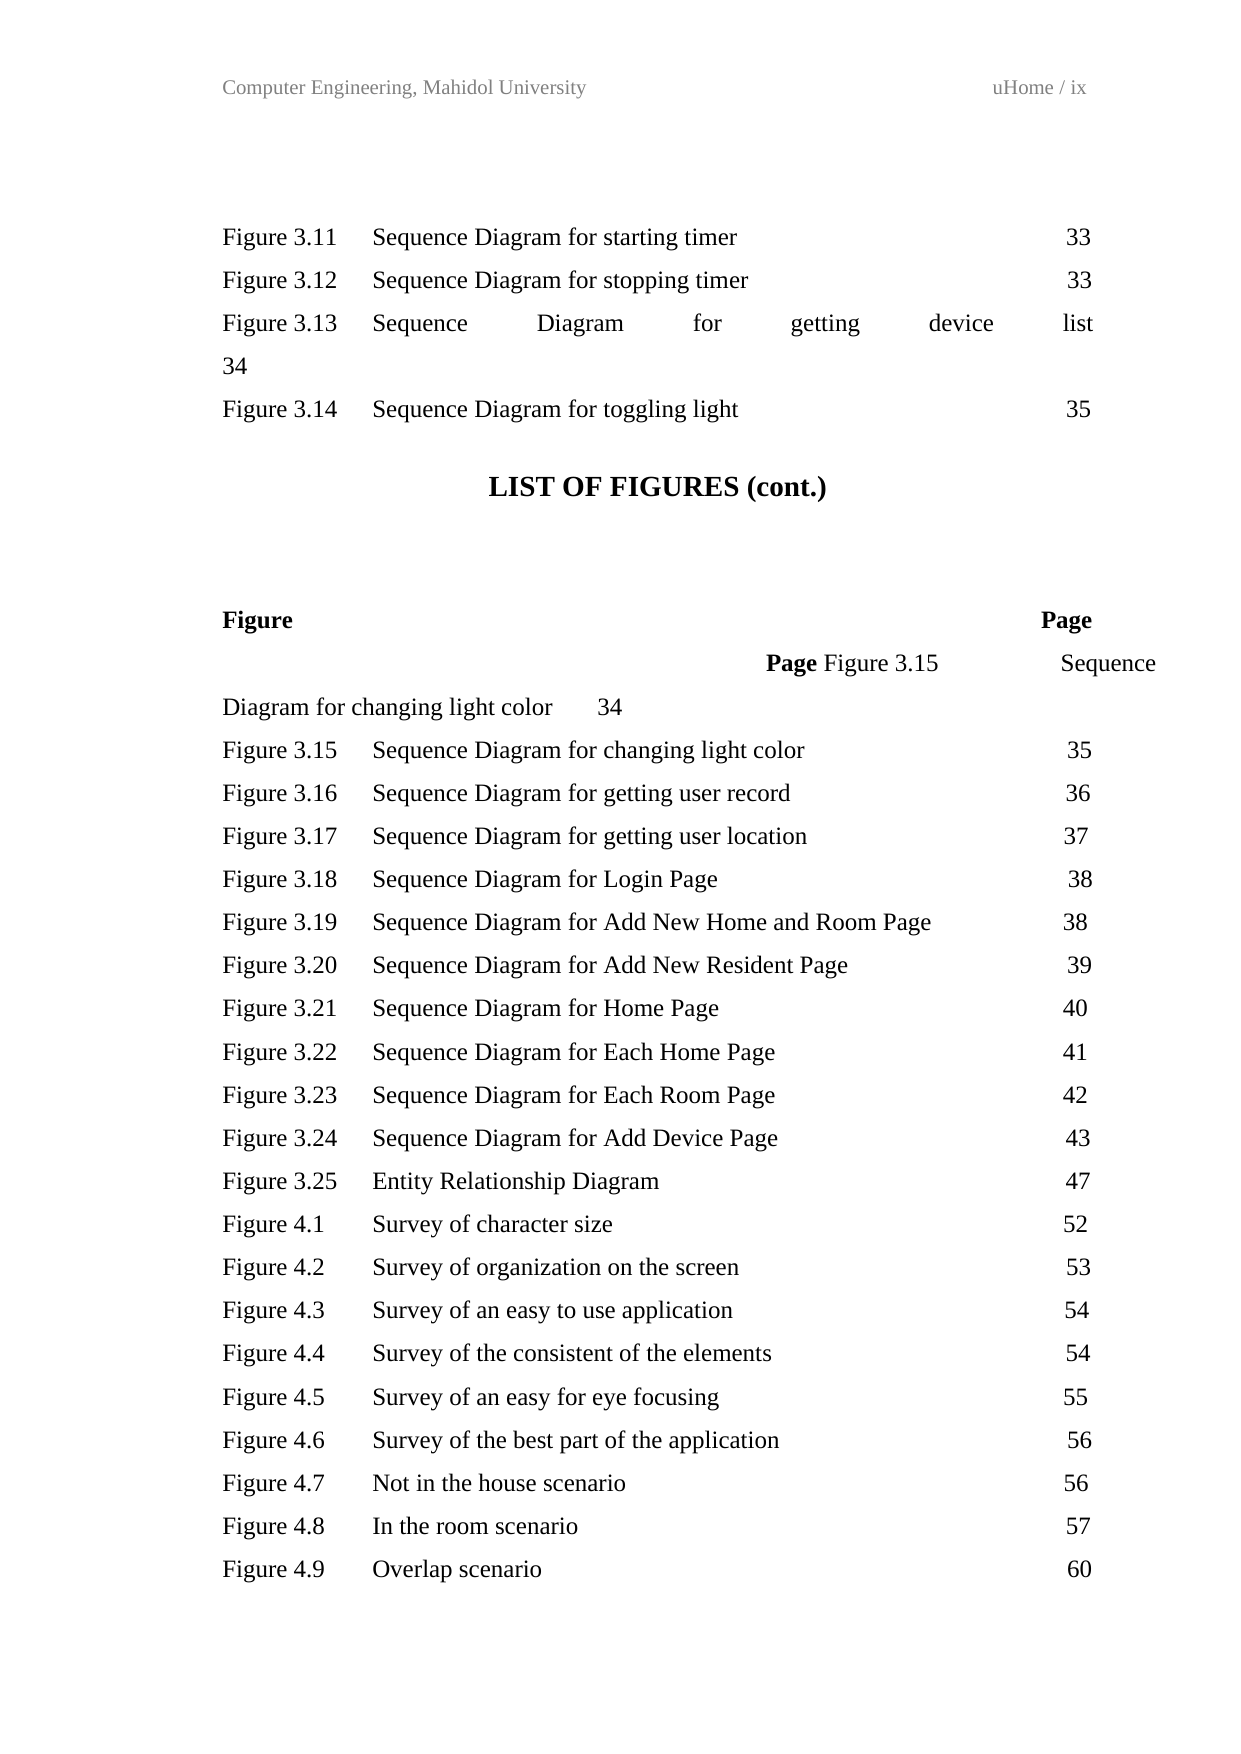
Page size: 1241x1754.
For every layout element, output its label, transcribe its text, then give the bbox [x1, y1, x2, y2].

text Figure Page Page Figure 3.15 Sequence Diagram for changing light color 34 [222, 605, 1093, 720]
text Figure 3.12 Sequence Diagram for stopping timer 33 [222, 265, 1093, 294]
text Figure 4.2 Survey of organization on the screen 53 [222, 1252, 1093, 1281]
text Figure 3.18 Sequence Diagram for Login Page 38 [222, 864, 1093, 893]
text Figure 3.13 Sequence Diagram for getting device list 34 [222, 308, 1093, 380]
text Figure 3.15 Sequence Diagram for changing light color 35 [222, 735, 1093, 763]
text Figure 3.14 Sequence Diagram for toggling light 35 [222, 394, 1093, 423]
text Figure 3.20 Sequence Diagram for Add New Resident Page 39 [222, 950, 1093, 979]
text Figure 4.5 Survey of an easy for eye focusing 55 [222, 1382, 1093, 1410]
text Figure 3.19 Sequence Diagram for Add New Home and Room Page 38 [222, 907, 1093, 936]
text Figure 3.11 Sequence Diagram for starting timer 33 [222, 222, 1093, 251]
text Figure 4.7 Not in the house scenario 56 [222, 1468, 1093, 1497]
text Figure 4.3 Survey of an easy to use application 54 [222, 1295, 1093, 1324]
text Figure 4.4 Survey of the consistent of the elements 54 [222, 1338, 1093, 1367]
text Figure 4.9 Overlap scenario 60 [222, 1554, 1093, 1583]
text Figure 3.25 Entity Relationship Diagram 47 [222, 1166, 1093, 1195]
text LIST OF FIGURES (cont.) [222, 469, 1093, 592]
text Figure 3.16 Sequence Diagram for getting user record 36 [222, 778, 1093, 807]
text Figure 3.24 Sequence Diagram for Add Device Page 43 [222, 1123, 1093, 1152]
text Figure 4.8 In the room scenario 57 [222, 1511, 1093, 1540]
text Figure 3.21 Sequence Diagram for Home Page 40 [222, 993, 1093, 1022]
text Figure 3.17 Sequence Diagram for getting user location 37 [222, 821, 1093, 850]
text Figure 4.1 Survey of character size 52 [222, 1209, 1093, 1238]
text Figure 3.23 Sequence Diagram for Each Room Page 42 [222, 1080, 1093, 1108]
text Figure 4.6 Survey of the best part of the application 56 [222, 1425, 1093, 1453]
text Figure 3.22 Sequence Diagram for Each Home Page 41 [222, 1037, 1093, 1065]
